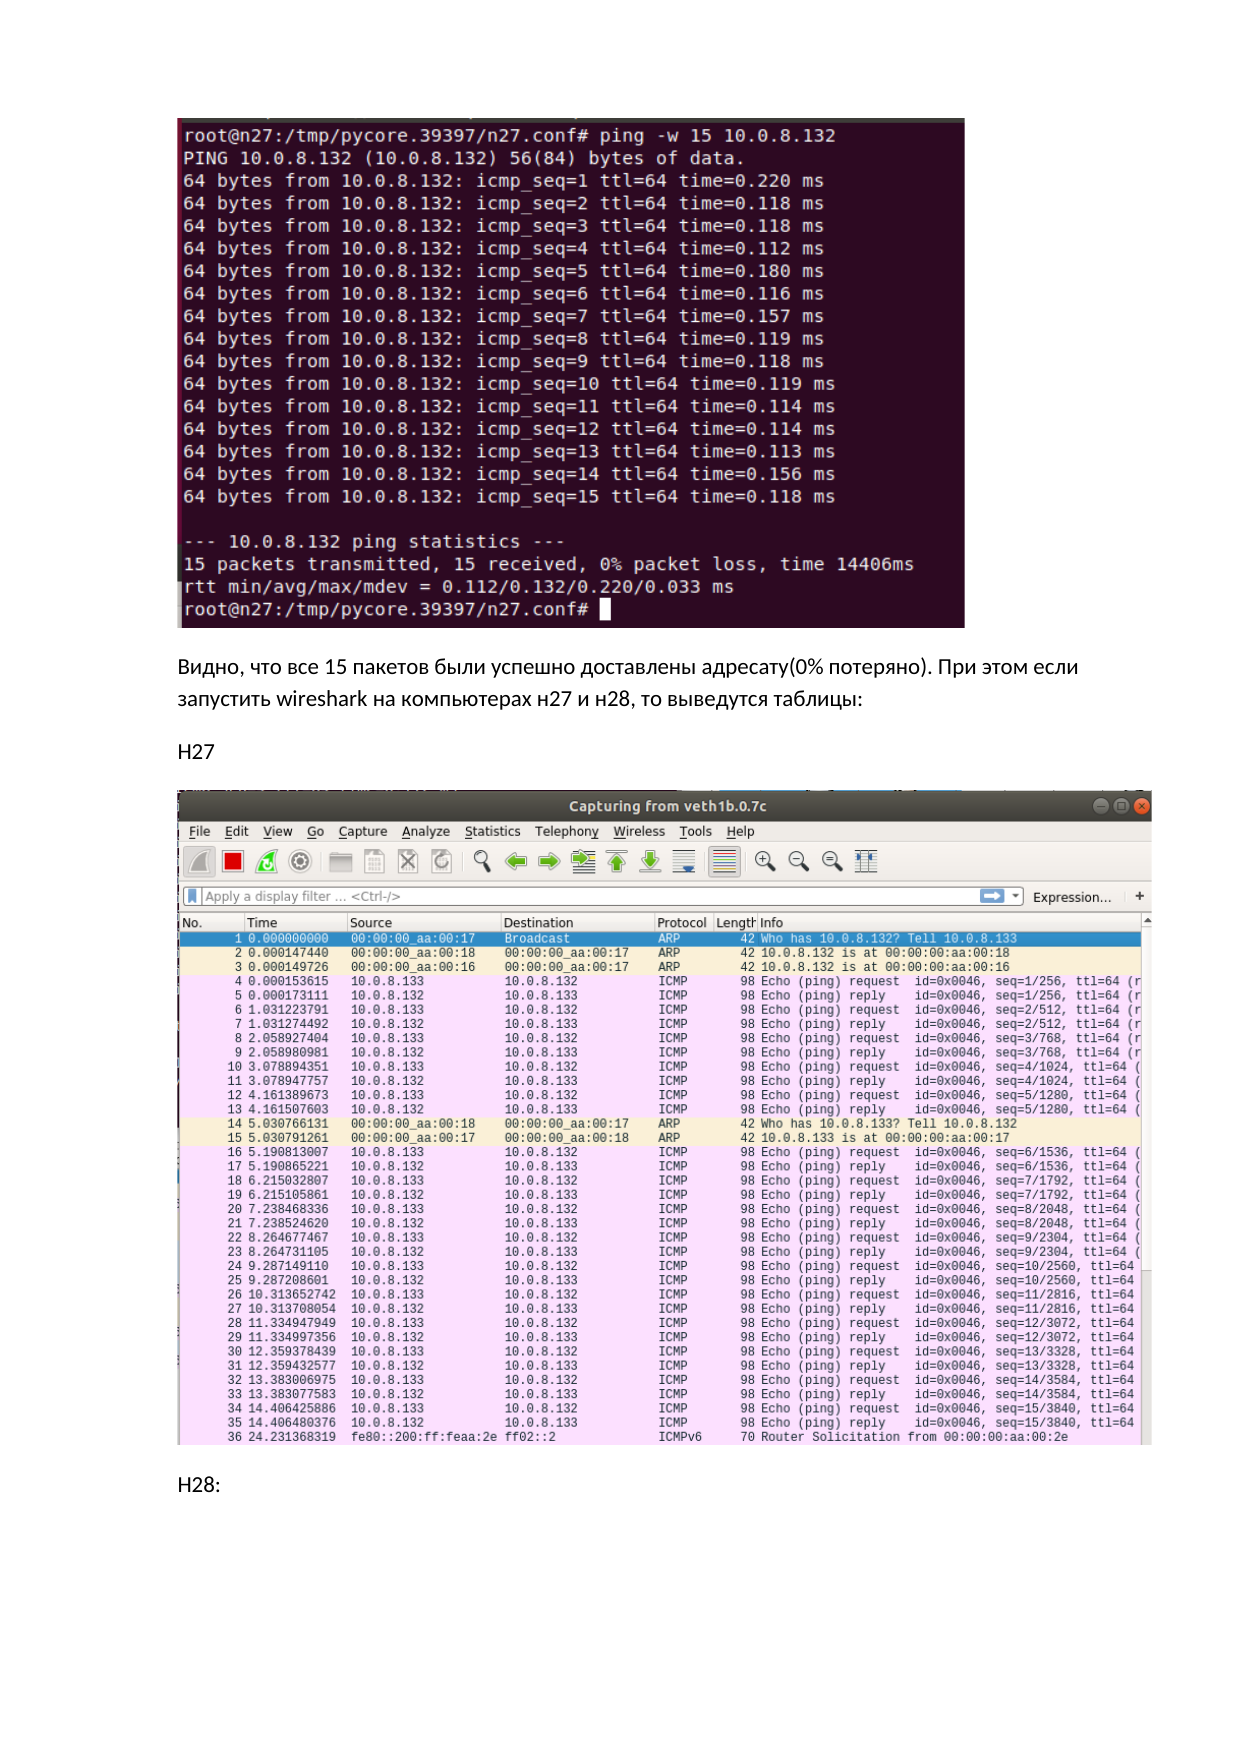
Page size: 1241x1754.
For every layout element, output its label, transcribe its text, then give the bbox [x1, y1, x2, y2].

text Н28: [177, 1470, 1152, 1498]
text Н27 [177, 737, 1152, 765]
picture [177, 118, 965, 628]
text Видно, что все 15 пакетов были успешно доставлены адресату(0% потеряно). При этом если запустить wireshark на компьютерах н27 и н28, то выведутся таблицы: [177, 652, 1152, 712]
picture [177, 790, 1152, 1445]
